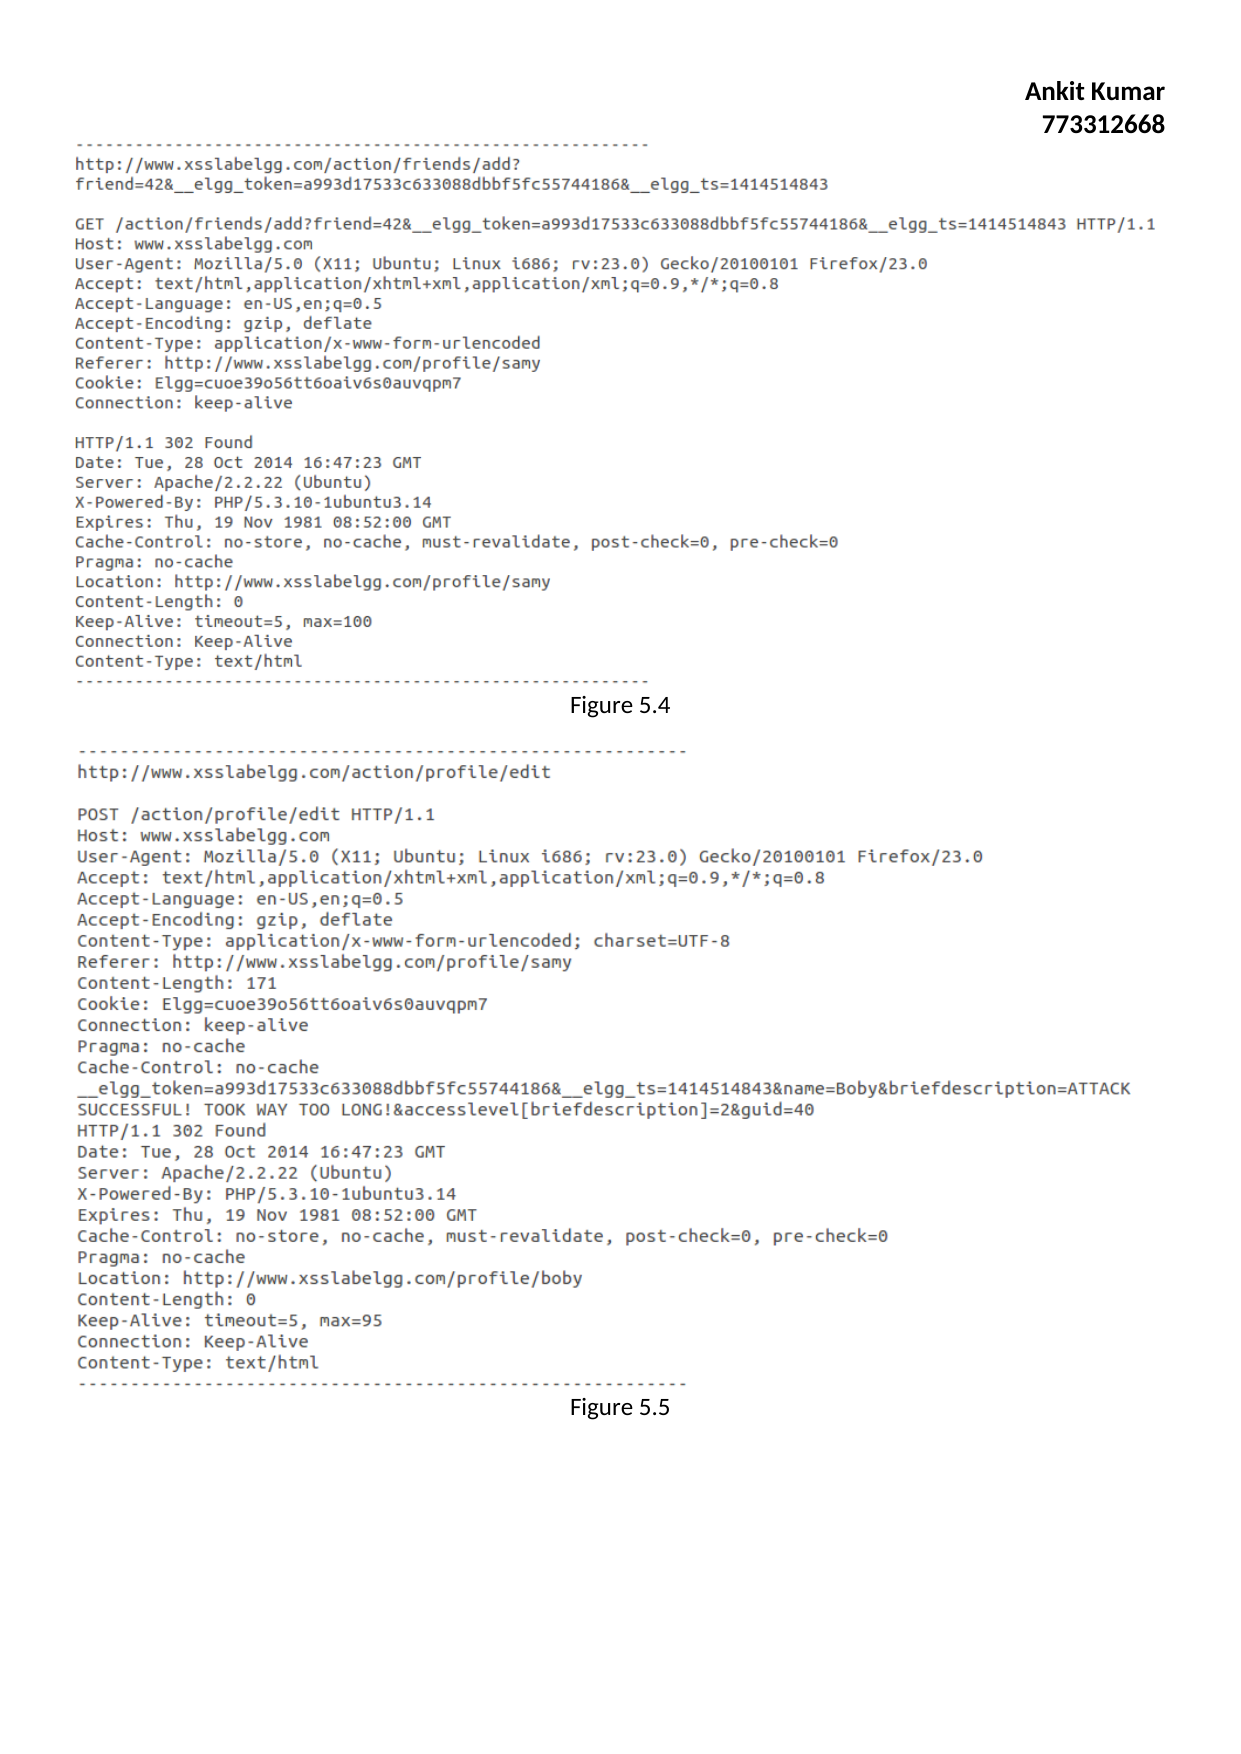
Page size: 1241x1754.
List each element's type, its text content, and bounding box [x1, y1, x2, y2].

text Figure 5.4 [75, 690, 1165, 720]
picture [75, 139, 1166, 690]
text Figure 5.5 [75, 1392, 1165, 1422]
picture [75, 750, 1166, 1392]
